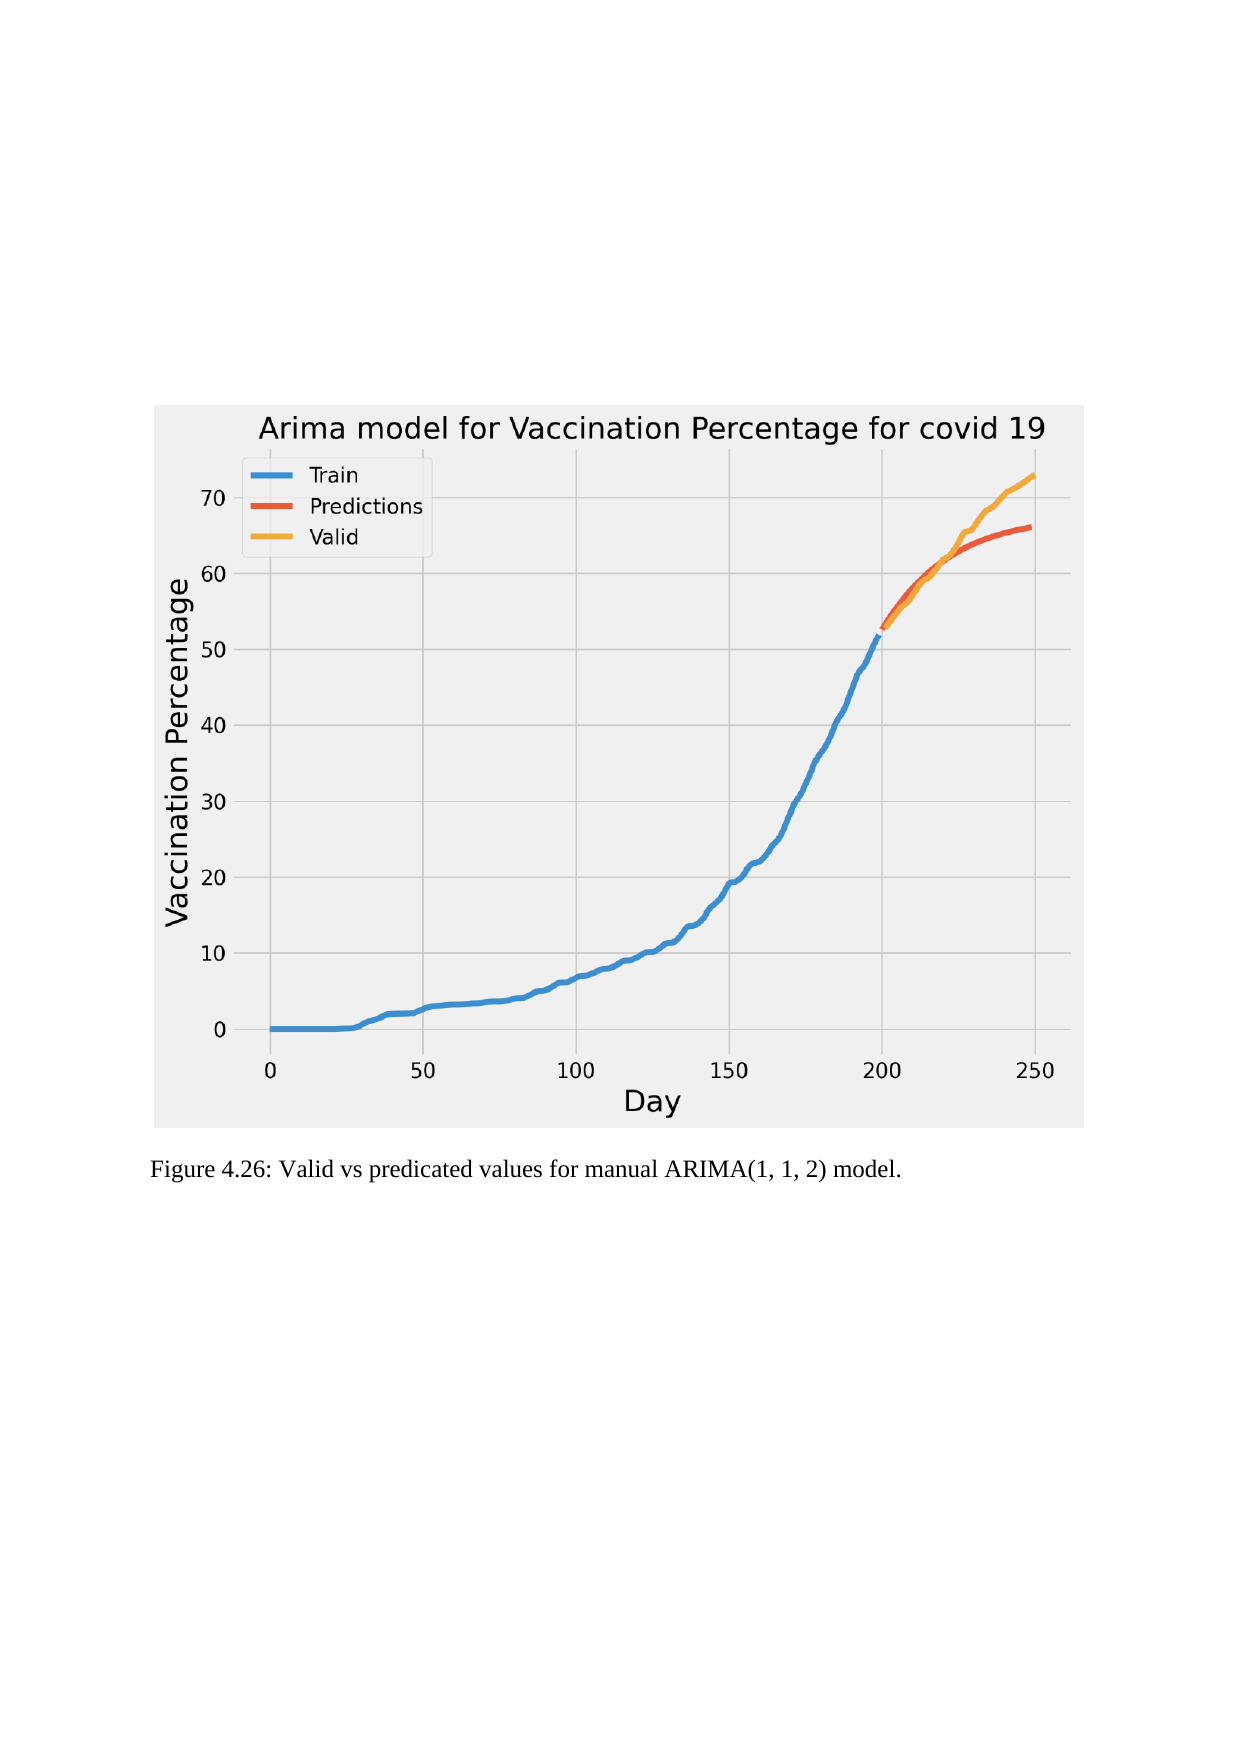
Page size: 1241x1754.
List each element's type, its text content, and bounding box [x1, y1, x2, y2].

text Figure 4.26: Valid vs predicated values for manual ARIMA(1, 1, 2) model. [150, 1154, 1090, 1183]
picture [150, 401, 1091, 1139]
